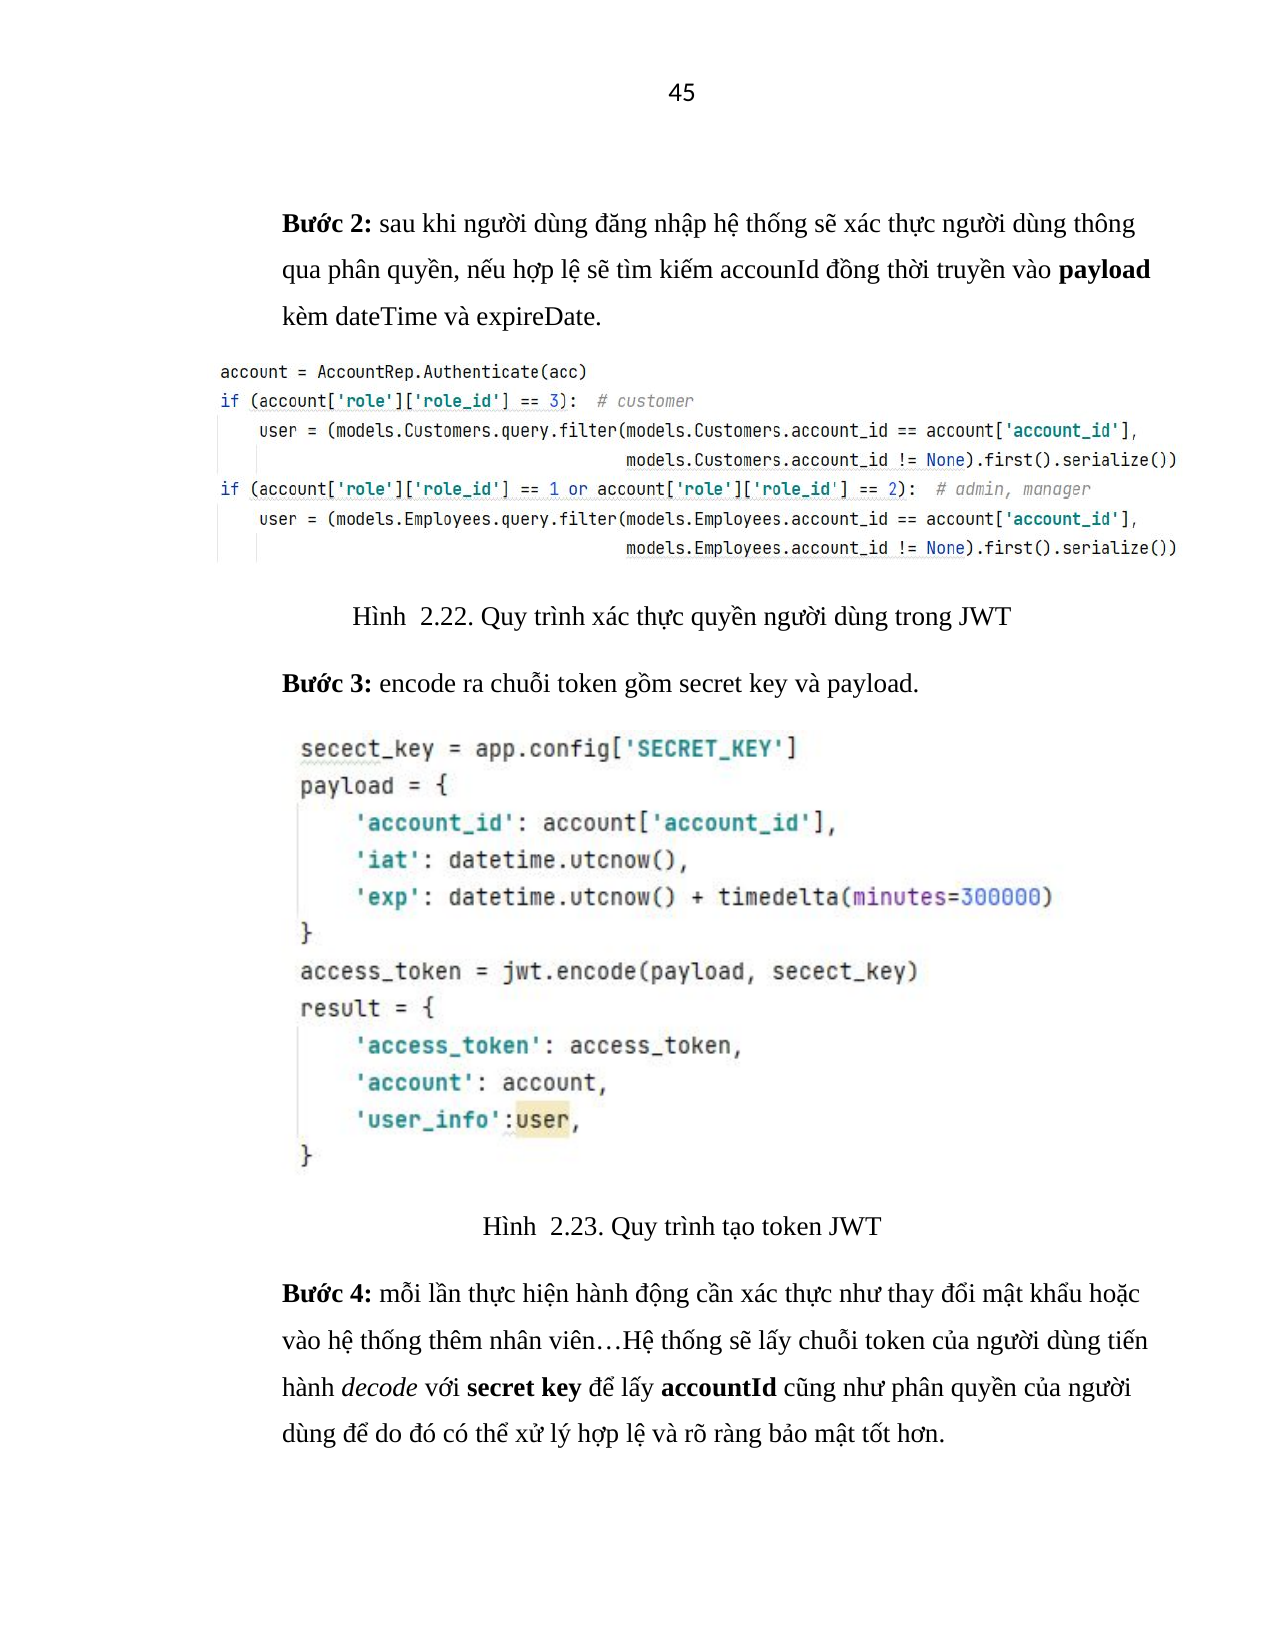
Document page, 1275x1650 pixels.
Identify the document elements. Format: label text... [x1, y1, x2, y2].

text Bước 3: encode ra chuỗi token gồm secret key và payload. [282, 667, 1157, 699]
list Bước 2: sau khi người dùng đăng nhập hệ thống sẽ xác thực người dùng thông qua phân quyền, nếu hợp lệ sẽ tìm kiếm accounId đồng thời truyền vào payload kèm dateTime và expireDate. [282, 207, 1157, 331]
picture [255, 730, 1109, 1177]
text Bước 4: mỗi lần thực hiện hành động cần xác thực như thay đổi mật khẩu hoặc vào hệ thống thêm nhân viên…Hệ thống sẽ lấy chuỗi token của người dùng tiến hành decode với secret key để lấy accountId cũng như phân quyền của người dùng để do đó có thể xử lý hợp lệ và rõ ràng bảo mật tốt hơn. [282, 1277, 1157, 1448]
picture [206, 363, 1193, 567]
